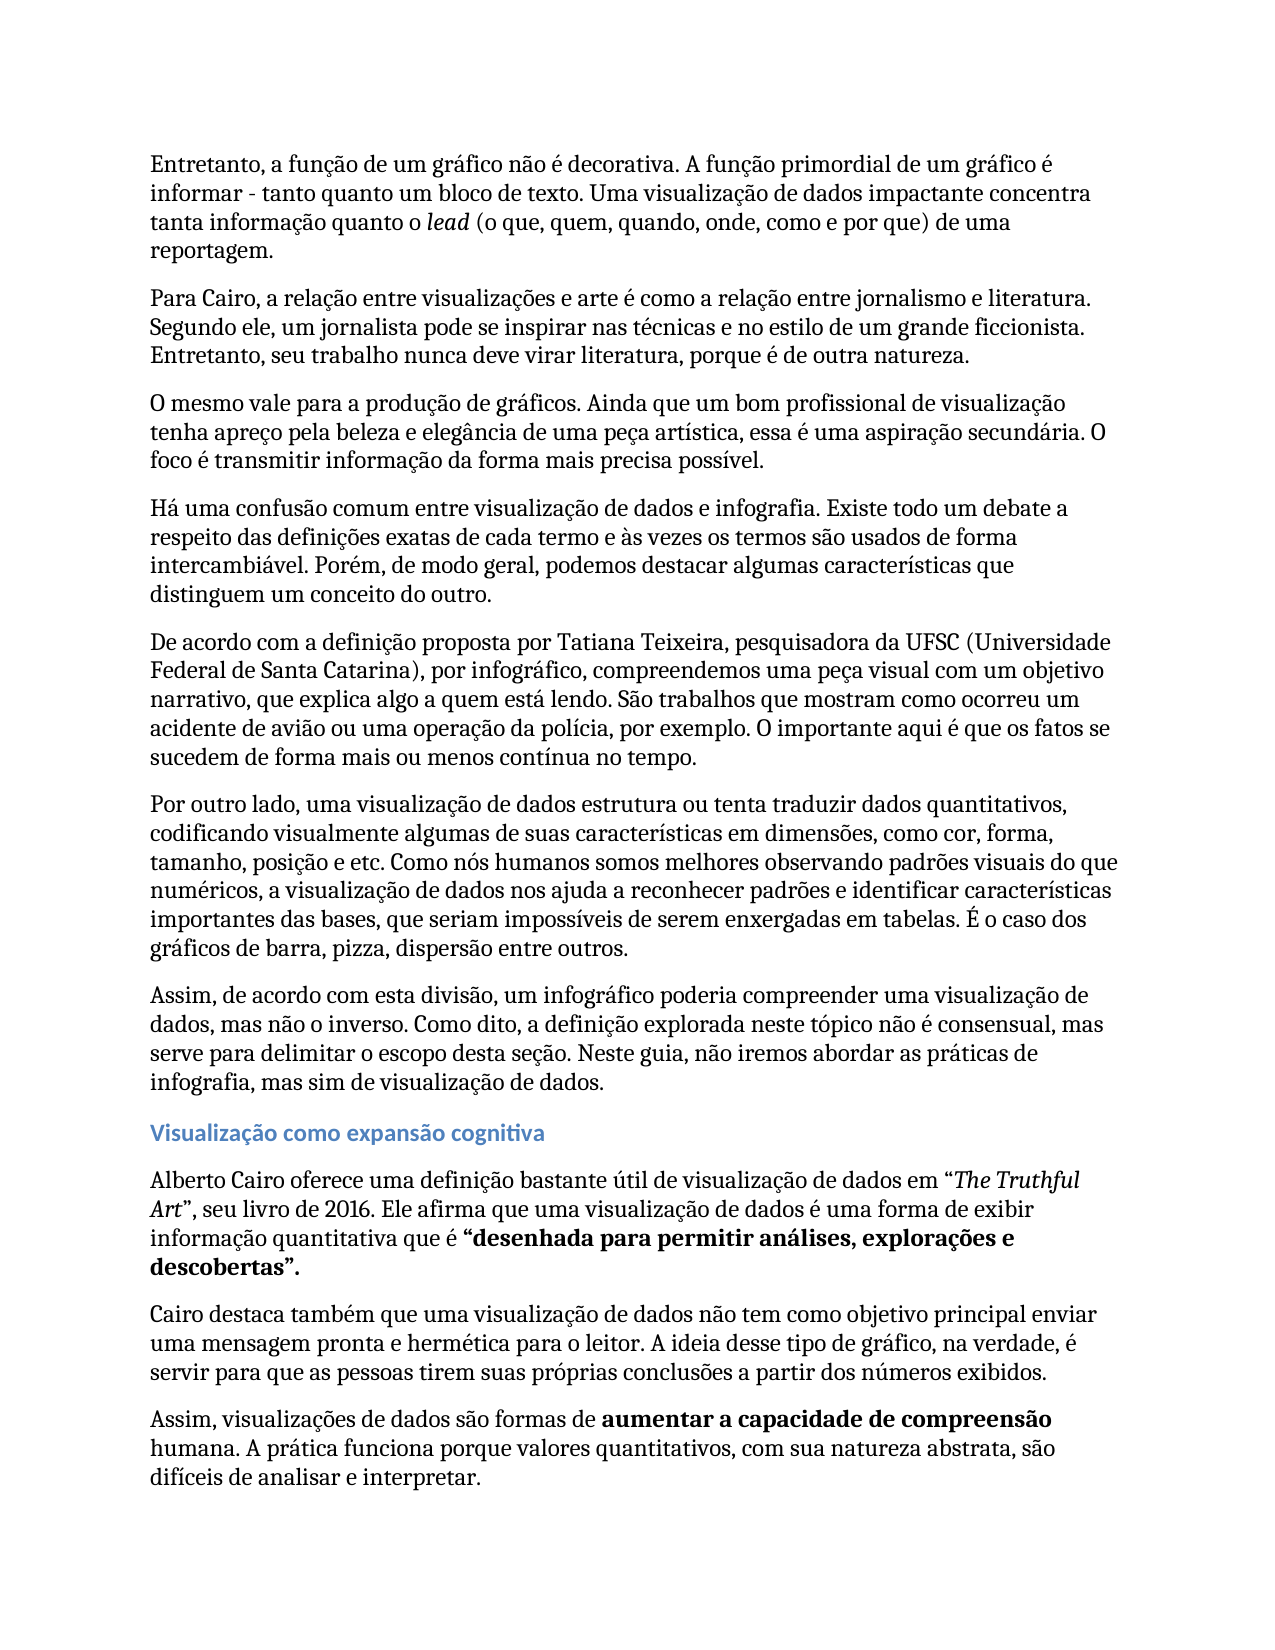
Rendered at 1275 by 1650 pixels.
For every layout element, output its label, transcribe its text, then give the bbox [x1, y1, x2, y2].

text De acordo com a definição proposta por Tatiana Teixeira, pesquisadora da UFSC (Universidade Federal de Santa Catarina), por infográfico, compreendemos uma peça visual com um objetivo narrativo, que explica algo a quem está lendo. São trabalhos que mostram como ocorreu um acidente de avião ou uma operação da polícia, por exemplo. O importante aqui é que os fatos se sucedem de forma mais ou menos contínua no tempo. [150, 627, 1125, 771]
text Assim, visualizações de dados são formas de aumentar a capacidade de compreensão humana. A prática funciona porque valores quantitativos, com sua natureza abstrata, são difíceis de analisar e interpretar. [150, 1405, 1125, 1491]
text Entretanto, a função de um gráfico não é decorativa. A função primordial de um gráfico é informar - tanto quanto um bloco de texto. Uma visualização de dados impactante concentra tanta informação quanto o lead (o que, quem, quando, onde, como e por que) de uma reportagem. [150, 150, 1125, 265]
text Há uma confusão comum entre visualização de dados e infografia. Existe todo um debate a respeito das definições exatas de cada termo e às vezes os termos são usados de forma intercambiável. Porém, de modo geral, podemos destacar algumas características que distinguem um conceito do outro. [150, 494, 1125, 609]
text Alberto Cairo oferece uma definição bastante útil de visualização de dados em “The Truthful Art”, seu livro de 2016. Ele afirma que uma visualização de dados é uma forma de exibir informação quantitativa que é “desenhada para permitir análises, explorações e descobertas”. [150, 1166, 1125, 1281]
text Para Cairo, a relação entre visualizações e arte é como a relação entre jornalismo e literatura. Segundo ele, um jornalista pode se inspirar nas técnicas e no estilo de um grande ficcionista. Entretanto, seu trabalho nunca deve virar literatura, porque é de outra natureza. [150, 284, 1125, 370]
text Assim, de acordo com esta divisão, um infográfico poderia compreender uma visualização de dados, mas não o inverso. Como dito, a definição explorada neste tópico não é consensual, mas serve para delimitar o escopo desta seção. Neste guia, não iremos abordar as práticas de infografia, mas sim de visualização de dados. [150, 981, 1125, 1096]
subtitle Visualização como expansão cognitiva [150, 1117, 1125, 1148]
text Por outro lado, uma visualização de dados estrutura ou tenta traduzir dados quantitativos, codificando visualmente algumas de suas características em dimensões, como cor, forma, tamanho, posição e etc. Como nós humanos somos melhores observando padrões visuais do que numéricos, a visualização de dados nos ajuda a reconhecer padrões e identificar características importantes das bases, que seriam impossíveis de serem enxergadas em tabelas. É o caso dos gráficos de barra, pizza, dispersão entre outros. [150, 790, 1125, 962]
text Cairo destaca também que uma visualização de dados não tem como objetivo principal enviar uma mensagem pronta e hermética para o leitor. A ideia desse tipo de gráfico, na verdade, é servir para que as pessoas tirem suas próprias conclusões a partir dos números exibidos. [150, 1300, 1125, 1386]
text O mesmo vale para a produção de gráficos. Ainda que um bom profissional de visualização tenha apreço pela beleza e elegância de uma peça artística, essa é uma aspiração secundária. O foco é transmitir informação da forma mais precisa possível. [150, 389, 1125, 475]
